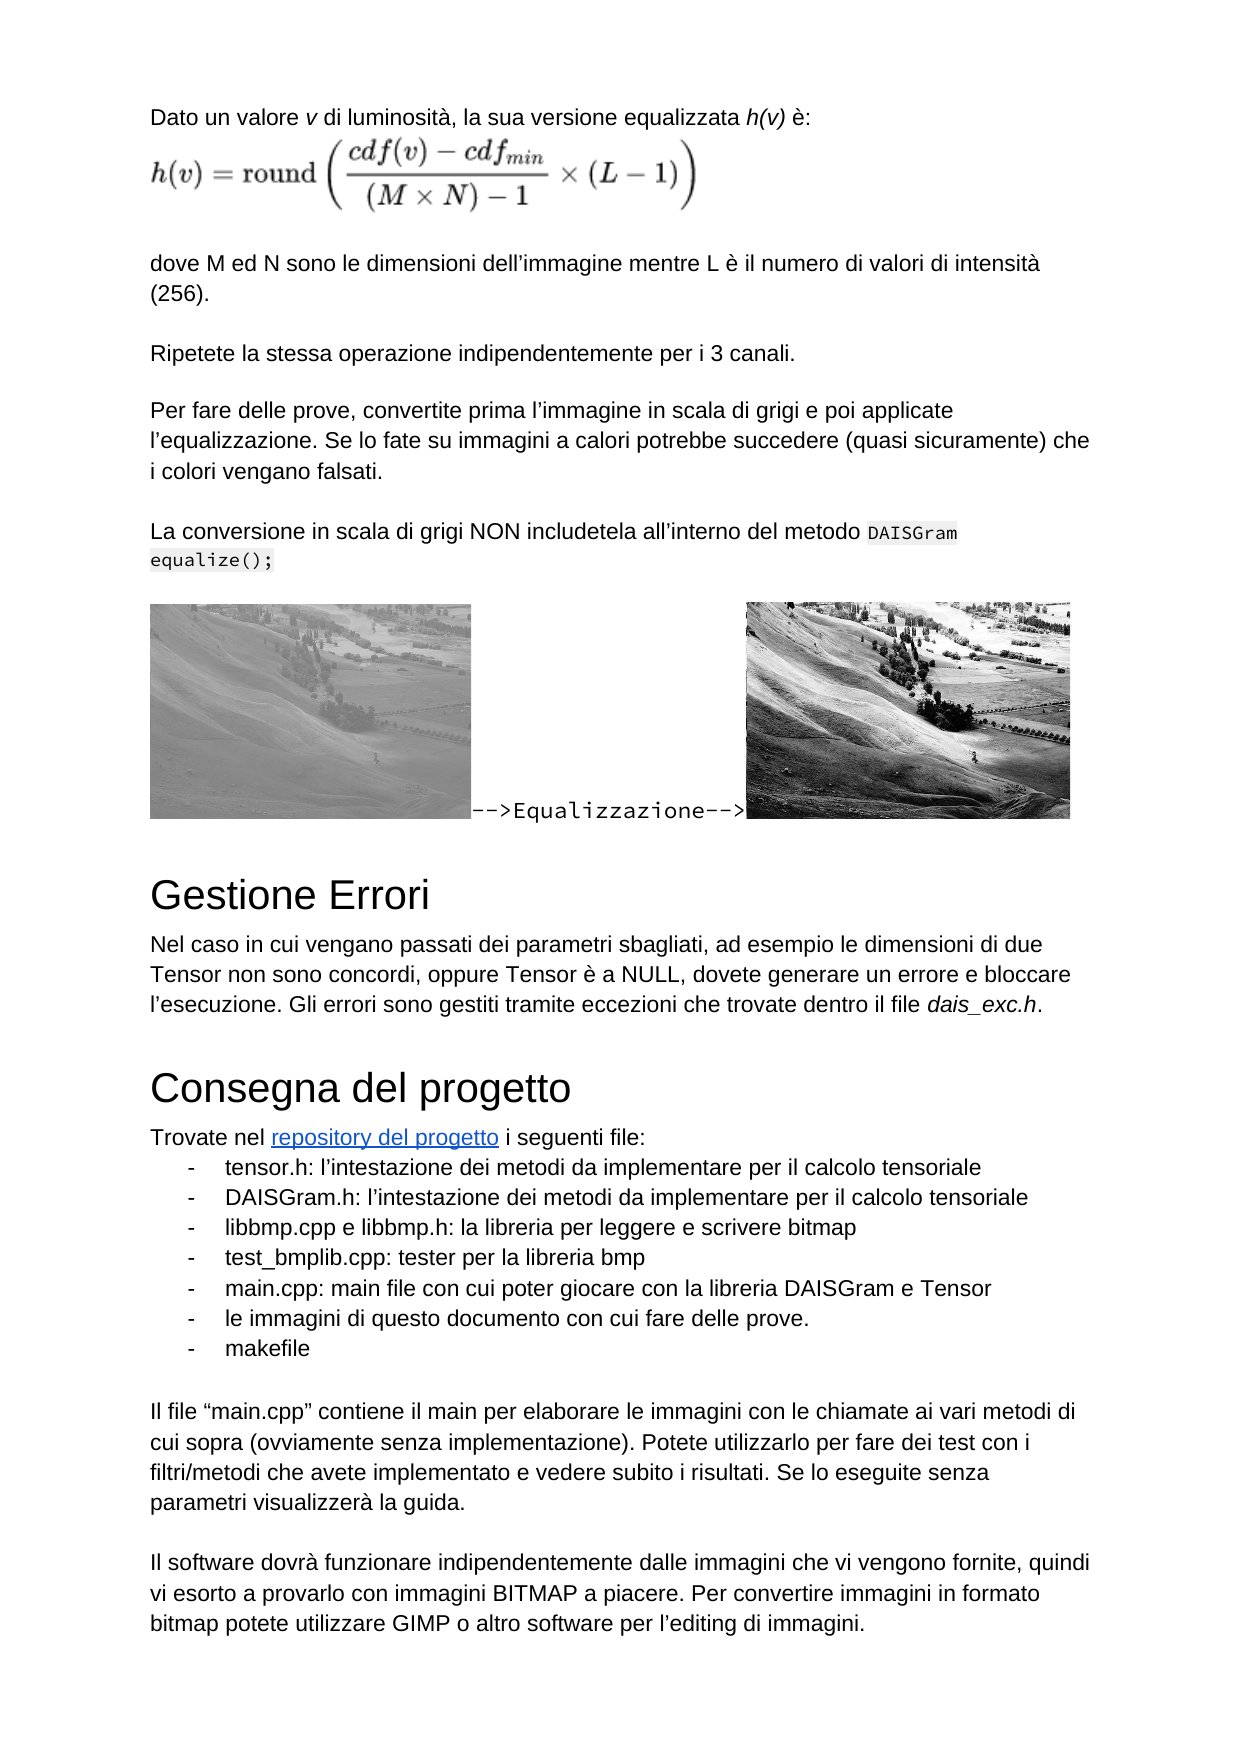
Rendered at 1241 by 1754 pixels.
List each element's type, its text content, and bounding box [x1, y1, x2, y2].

list DAISGram.h: l’intestazione dei metodi da implementare per il calcolo tensoriale [187, 1184, 1090, 1210]
list main.cpp: main file con cui poter giocare con la libreria DAISGram e Tensor [187, 1274, 1090, 1301]
list makefile [187, 1335, 1090, 1361]
text Trovate nel repository del progetto i seguenti file: [150, 1123, 1090, 1150]
list le immagini di questo documento con cui fare delle prove. [187, 1305, 1090, 1331]
text Per fare delle prove, convertite prima l’immagine in scala di grigi e poi applicate l’equalizzazione. Se lo fate su immagini a calori potrebbe succedere (quasi sicuramente) che i colori vengano falsati. [150, 397, 1090, 484]
list tensor.h: l’intestazione dei metodi da implementare per il calcolo tensoriale [187, 1154, 1090, 1180]
subtitle Gestione Errori [150, 870, 1090, 918]
picture [746, 602, 1071, 819]
subtitle Consegna del progetto [150, 1063, 1090, 1111]
text La conversione in scala di grigi NON includetela all’interno del metodo DAISGram equalize(); [150, 518, 1090, 572]
picture [150, 134, 702, 216]
list libbmp.cpp e libbmp.h: la libreria per leggere e scrivere bitmap [187, 1214, 1090, 1240]
text Dato un valore v di luminosità, la sua versione equalizzata h(v) è: [150, 104, 1090, 130]
text Ripetete la stessa operazione indipendentemente per i 3 canali. [150, 340, 1090, 366]
list test_bmplib.cpp: tester per la libreria bmp [187, 1244, 1090, 1271]
picture [150, 604, 472, 819]
text Il file “main.cpp” contiene il main per elaborare le immagini con le chiamate ai vari metodi di cui sopra (ovviamente senza implementazione). Potete utilizzarlo per fare dei test con i filtri/metodi che avete implementato e vedere subito i risultati. Se lo eseguite senza parametri visualizzerà la guida. [150, 1398, 1090, 1515]
text Nel caso in cui vengano passati dei parametri sbagliati, ad esempio le dimensioni di due Tensor non sono concordi, oppure Tensor è a NULL, dovete generare un errore e bloccare l’esecuzione. Gli errori sono gestiti tramite eccezioni che trovate dentro il file dais_exc.h. [150, 931, 1090, 1017]
text Il software dovrà funzionare indipendentemente dalle immagini che vi vengono fornite, quindi vi esorto a provarlo con immagini BITMAP a piacere. Per convertire immagini in formato bitmap potete utilizzare GIMP o altro software per l’editing di immagini. [150, 1549, 1090, 1636]
text dove M ed N sono le dimensioni dell’immagine mentre L è il numero di valori di intensità (256). [150, 249, 1090, 306]
